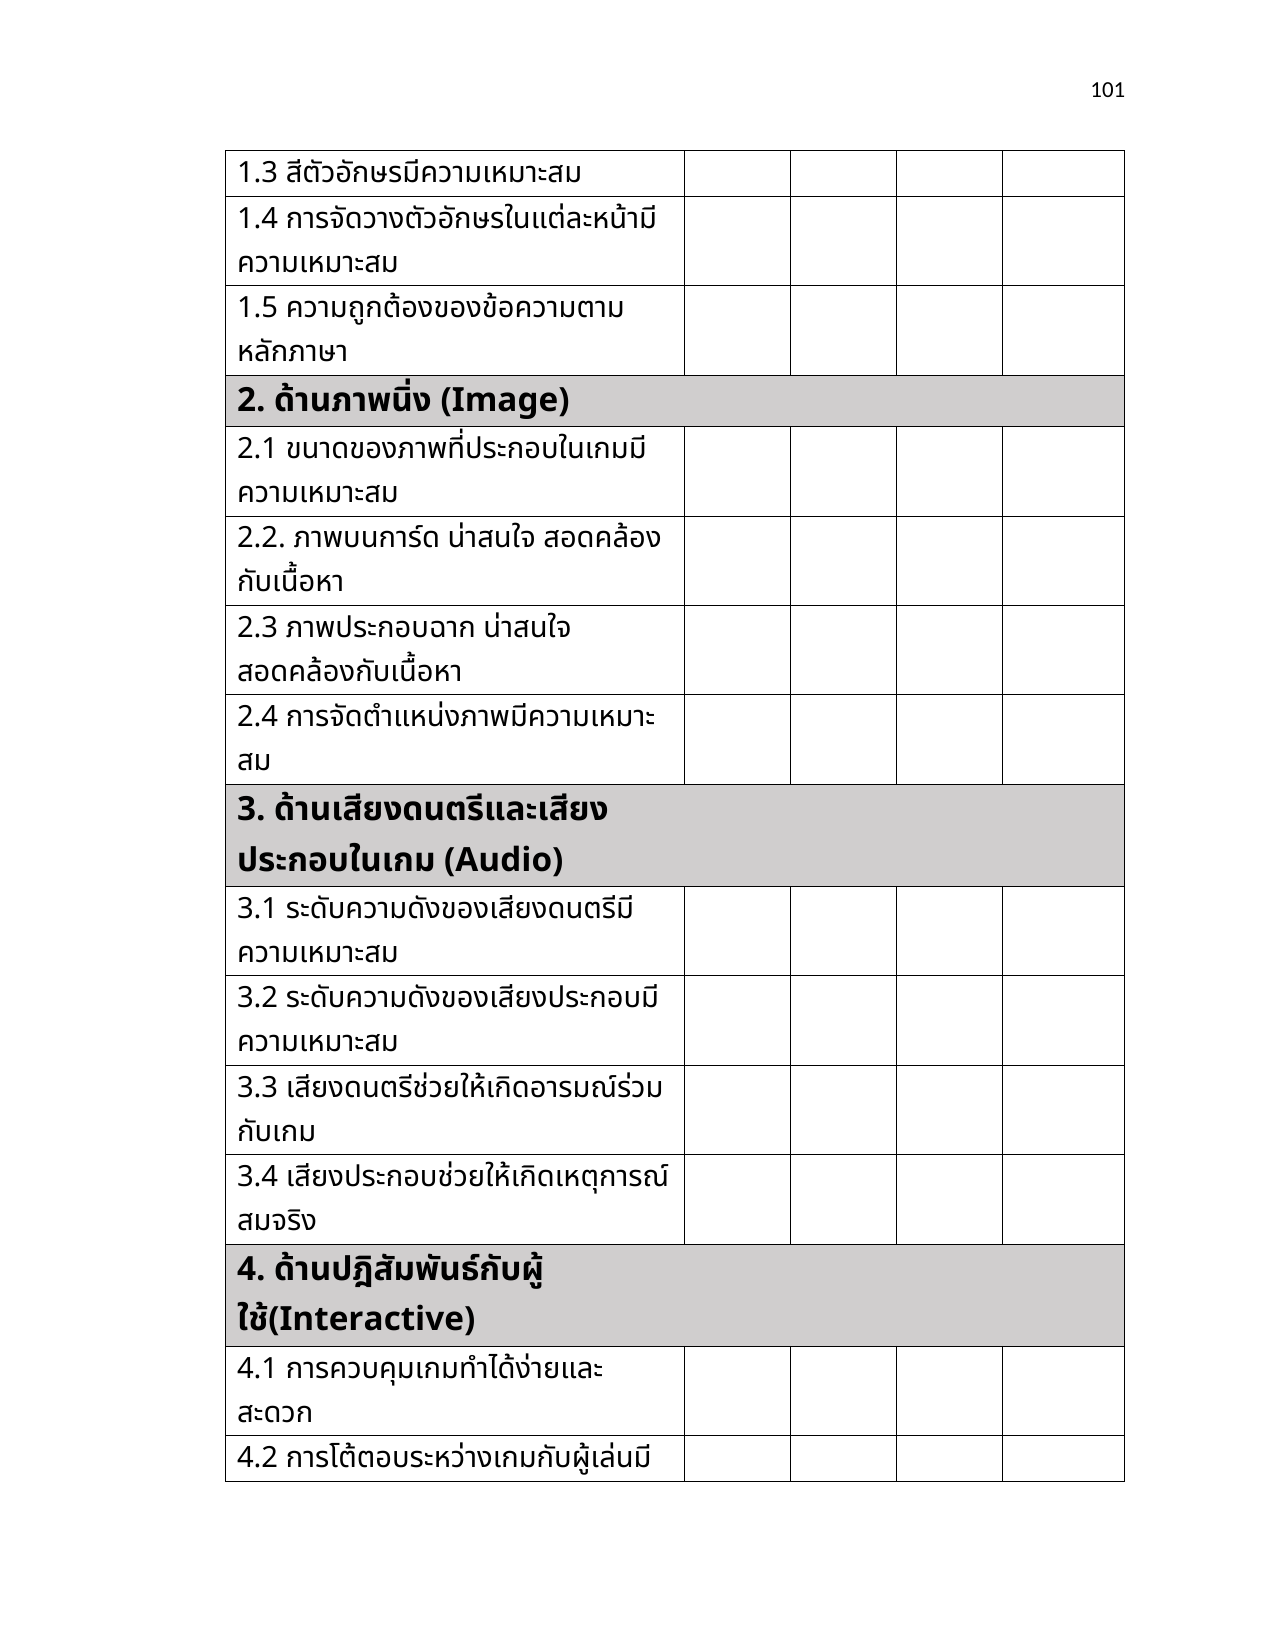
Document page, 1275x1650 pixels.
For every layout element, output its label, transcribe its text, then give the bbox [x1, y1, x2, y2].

table_cell [897, 695, 1002, 784]
table_cell [897, 976, 1002, 1065]
table_cell [791, 695, 896, 784]
table_cell [790, 376, 896, 426]
table_cell [791, 151, 896, 196]
table_cell [1003, 887, 1124, 975]
table_cell [791, 197, 896, 285]
table_cell 1.4 การจัดวางตัวอักษรในแต่ละหน้ามีความเหมาะสม [226, 197, 684, 285]
table_cell [897, 1436, 1002, 1481]
table_cell [1003, 695, 1124, 784]
table_cell 2.4 การจัดตำแหน่งภาพมีความเหมาะสม [226, 695, 684, 784]
table_cell [791, 606, 896, 694]
table_cell [791, 427, 896, 516]
table_cell [685, 695, 790, 784]
table_cell 2.1 ขนาดของภาพที่ประกอบในเกมมีความเหมาะสม [226, 427, 684, 516]
table_cell [790, 785, 896, 886]
table_cell [684, 376, 790, 426]
table_cell 4.1 การควบคุมเกมทำได้ง่ายและสะดวก [226, 1347, 684, 1435]
table_cell [1003, 1436, 1124, 1481]
table_cell 1.3 สีตัวอักษรมีความเหมาะสม [226, 151, 684, 196]
table_cell [685, 197, 790, 285]
table_cell [897, 1066, 1002, 1154]
table_cell [897, 427, 1002, 516]
table_cell [1003, 376, 1124, 426]
table_cell [685, 427, 790, 516]
table_cell [1003, 151, 1124, 196]
table_cell [896, 785, 1003, 886]
table_cell 3.3 เสียงดนตรีช่วยให้เกิดอารมณ์ร่วมกับเกม [226, 1066, 684, 1154]
table_cell [685, 1155, 790, 1243]
table_cell [1003, 286, 1124, 374]
table_cell [1003, 197, 1124, 285]
table_cell [1003, 517, 1124, 605]
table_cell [226, 1436, 684, 1481]
table_cell [897, 151, 1002, 196]
table_cell [685, 1066, 790, 1154]
table_cell [896, 376, 1003, 426]
table_cell [791, 517, 896, 605]
table_cell [1003, 606, 1124, 694]
table_cell [685, 286, 790, 374]
table_cell [791, 887, 896, 975]
table_cell [897, 517, 1002, 605]
table_cell [1003, 1155, 1124, 1243]
table_cell [684, 1245, 790, 1346]
table_cell 3. ด้านเสียงดนตรีและเสียงประกอบในเกม (Audio) [226, 785, 684, 886]
table_cell [791, 976, 896, 1065]
table_cell [685, 1347, 790, 1435]
table_cell [685, 887, 790, 975]
table_cell 4. ด้านปฎิสัมพันธ์กับผู้ใช้(Interactive) [226, 1245, 684, 1346]
table_cell [897, 1347, 1002, 1435]
table_cell [790, 1245, 896, 1346]
table_cell [1003, 976, 1124, 1065]
table_cell 3.4 เสียงประกอบช่วยให้เกิดเหตุการณ์สมจริง [226, 1155, 684, 1243]
table_cell [897, 887, 1002, 975]
table_cell [897, 197, 1002, 285]
table_cell 3.2 ระดับความดังของเสียงประกอบมีความเหมาะสม [226, 976, 684, 1065]
table_cell [685, 606, 790, 694]
table_cell [1003, 1066, 1124, 1154]
table_cell [897, 286, 1002, 374]
table_cell [685, 517, 790, 605]
table_cell [1003, 1245, 1124, 1346]
table_cell [791, 1066, 896, 1154]
table_cell [685, 976, 790, 1065]
table_cell [791, 1347, 896, 1435]
table_cell [684, 785, 790, 886]
table_cell 2. ด้านภาพนิ่ง (Image) [226, 376, 684, 426]
table_cell [1003, 785, 1124, 886]
table_cell [1003, 1347, 1124, 1435]
table_cell [685, 151, 790, 196]
table_cell [791, 286, 896, 374]
table_cell 3.1 ระดับความดังของเสียงดนตรีมีความเหมาะสม [226, 887, 684, 975]
table_cell [1003, 427, 1124, 516]
table_cell [685, 1436, 790, 1481]
table_cell [791, 1155, 896, 1243]
table_cell [897, 1155, 1002, 1243]
table_cell 2.2. ภาพบนการ์ด น่าสนใจ สอดคล้องกับเนื้อหา [226, 517, 684, 605]
table_cell 1.5 ความถูกต้องของข้อความตามหลักภาษา [226, 286, 684, 374]
table_cell [791, 1436, 896, 1481]
table_cell [897, 606, 1002, 694]
table_cell [896, 1245, 1003, 1346]
table_cell 2.3 ภาพประกอบฉาก น่าสนใจ สอดคล้องกับเนื้อหา [226, 606, 684, 694]
